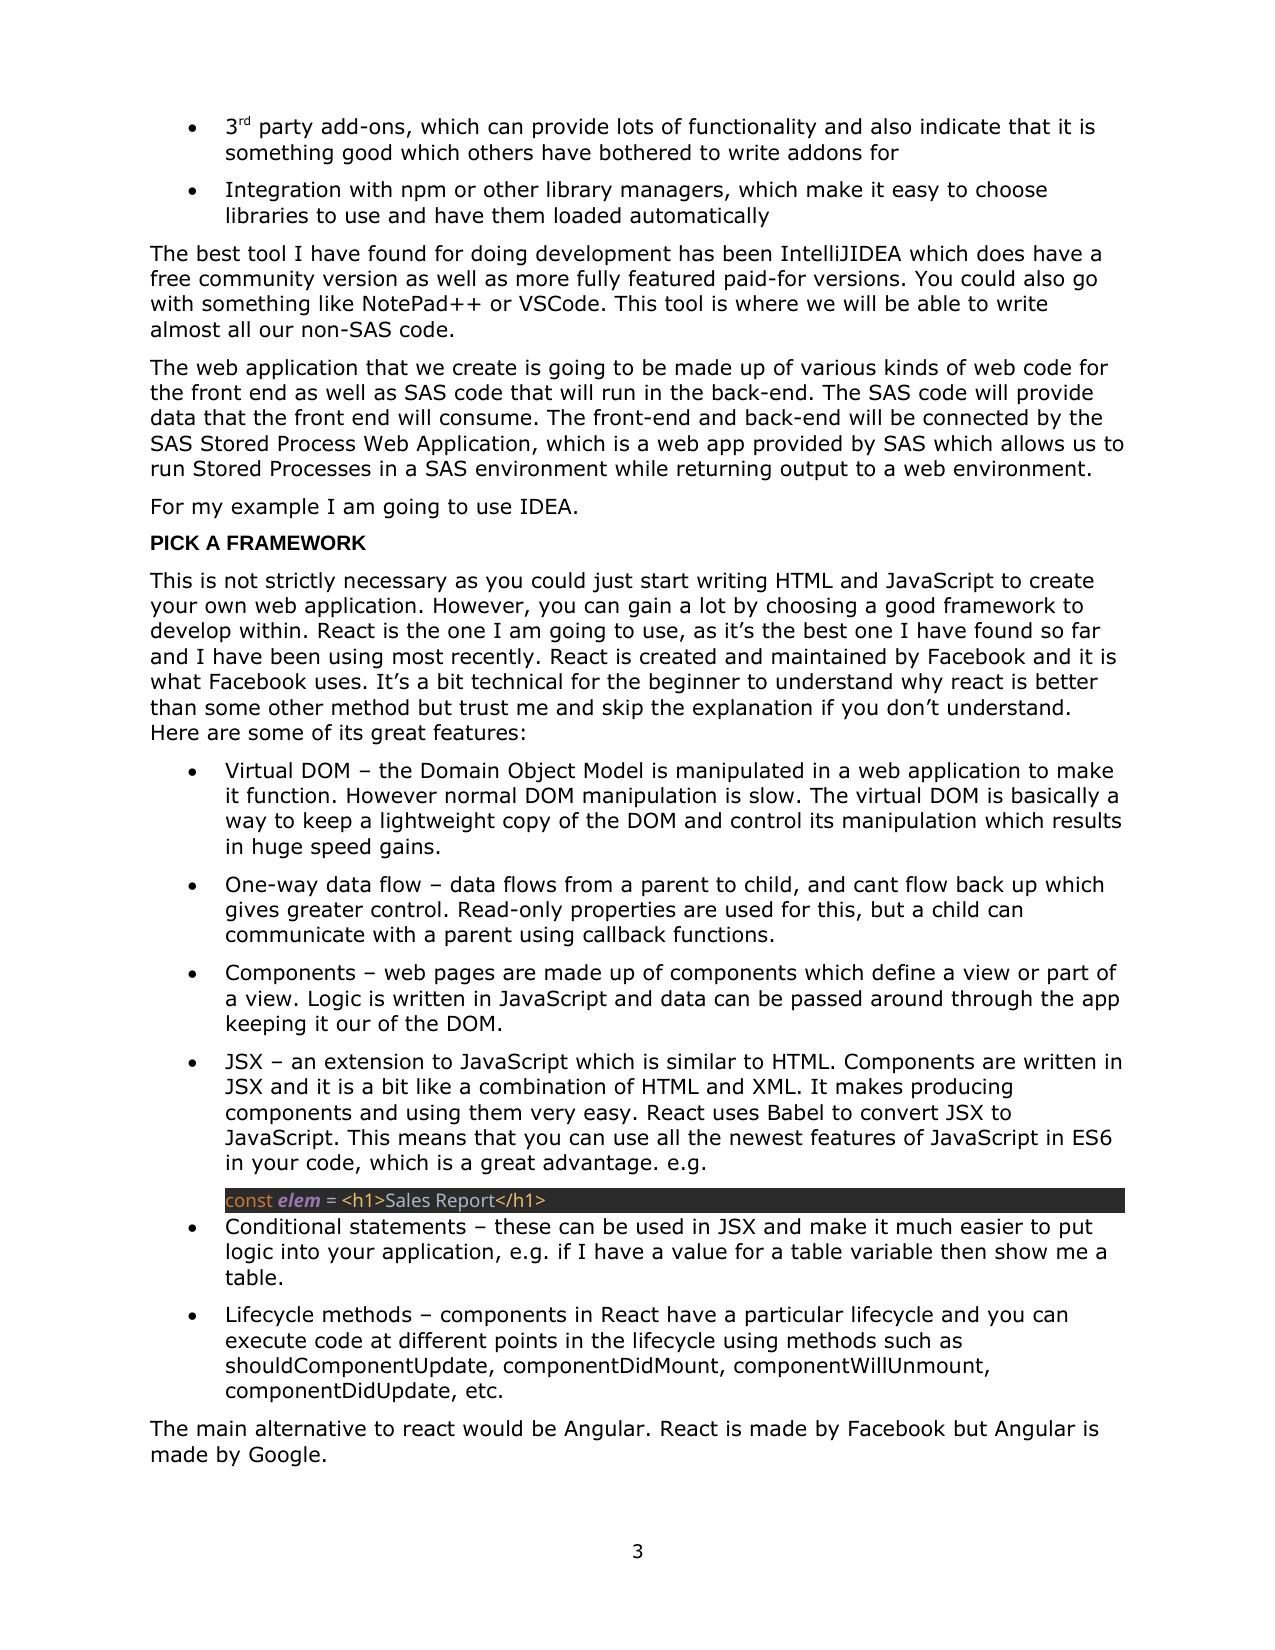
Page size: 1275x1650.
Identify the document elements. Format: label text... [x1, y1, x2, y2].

list Integration with npm or other library managers, which make it easy to choose libraries to use and have them loaded automatically [187, 177, 1125, 228]
text This is not strictly necessary as you could just start writing HTML and JavaScript to create your own web application. However, you can gain a lot by choosing a good framework to develop within. React is the one I am going to use, as it’s the best one I have found so far and I have been using most recently. React is created and maintained by Facebook and it is what Facebook uses. It’s a bit technical for the beginner to understand why react is better than some other method but trust me and skip the explanation if you don’t understand. Here are some of its great features: [150, 567, 1125, 744]
list One-way data flow – data flows from a parent to child, and cant flow back up which gives greater control. Read-only properties are used for this, but a child can communicate with a parent using callback functions. [187, 871, 1125, 947]
text Pick a framework [150, 531, 1125, 555]
text The web application that we create is going to be made up of various kinds of web code for the front end as well as SAS code that will run in the back-end. The SAS code will provide data that the front end will consume. The front-end and back-end will be connected by the SAS Stored Process Web Application, which is a web app provided by SAS which allows us to run Stored Processes in a SAS environment while returning output to a web environment. [150, 354, 1125, 481]
list Components – web pages are made up of components which define a view or part of a view. Logic is written in JavaScript and data can be passed around through the app keeping it our of the DOM. [187, 960, 1125, 1036]
text For my example I am going to use IDEA. [150, 493, 1125, 518]
list Conditional statements – these can be used in JSX and make it much easier to put logic into your application, e.g. if I have a value for a table variable then show me a table. [187, 1213, 1125, 1289]
list Lifecycle methods – components in React have a particular lifecycle and you can execute code at different points in the lifecycle using methods such as shouldComponentUpdate, componentDidMount, componentWillUnmount, componentDidUpdate, etc. [187, 1302, 1125, 1403]
text const elem = <h1>Sales Report</h1> [225, 1188, 1125, 1213]
list JSX – an extension to JavaScript which is similar to HTML. Components are written in JSX and it is a bit like a combination of HTML and XML. It makes producing components and using them very easy. React uses Babel to convert JSX to JavaScript. This means that you can use all the newest features of JavaScript in ES6 in your code, which is a great advantage. e.g. [187, 1048, 1125, 1175]
text The main alternative to react would be Angular. React is made by Facebook but Angular is made by Google. [150, 1416, 1125, 1466]
list 3rd party add-ons, which can provide lots of functionality and also indicate that it is something good which others have bothered to write addons for [187, 114, 1125, 164]
text The best tool I have found for doing development has been IntelliJIDEA which does have a free community version as well as more fully featured paid-for versions. You could also go with something like NotePad++ or VSCode. This tool is where we will be able to write almost all our non-SAS code. [150, 240, 1125, 342]
list Virtual DOM – the Domain Object Model is manipulated in a web application to make it function. However normal DOM manipulation is slow. The virtual DOM is basically a way to keep a lightweight copy of the DOM and control its manipulation which results in huge speed gains. [187, 757, 1125, 858]
